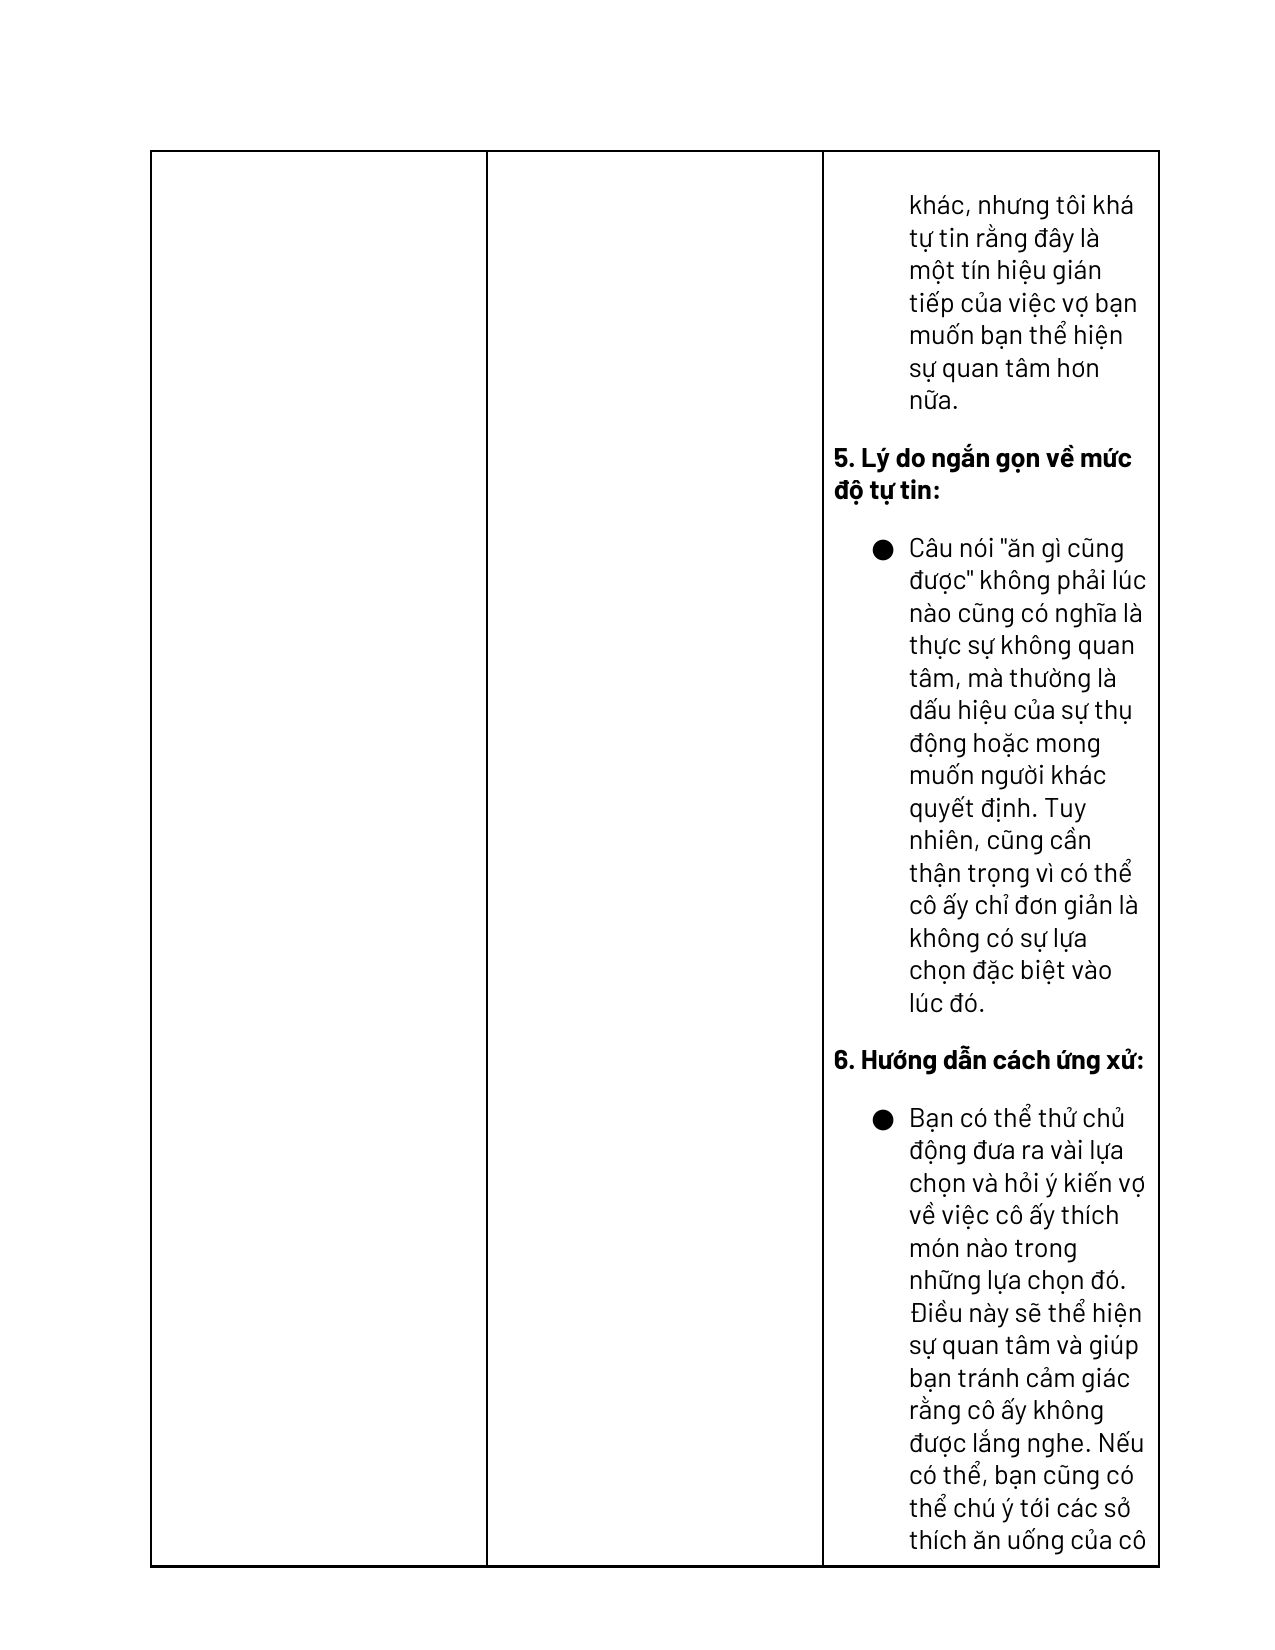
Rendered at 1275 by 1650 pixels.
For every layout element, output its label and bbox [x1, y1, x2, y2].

table_cell [824, 152, 1158, 1565]
table_cell [152, 152, 486, 1565]
table_cell [488, 152, 822, 1565]
